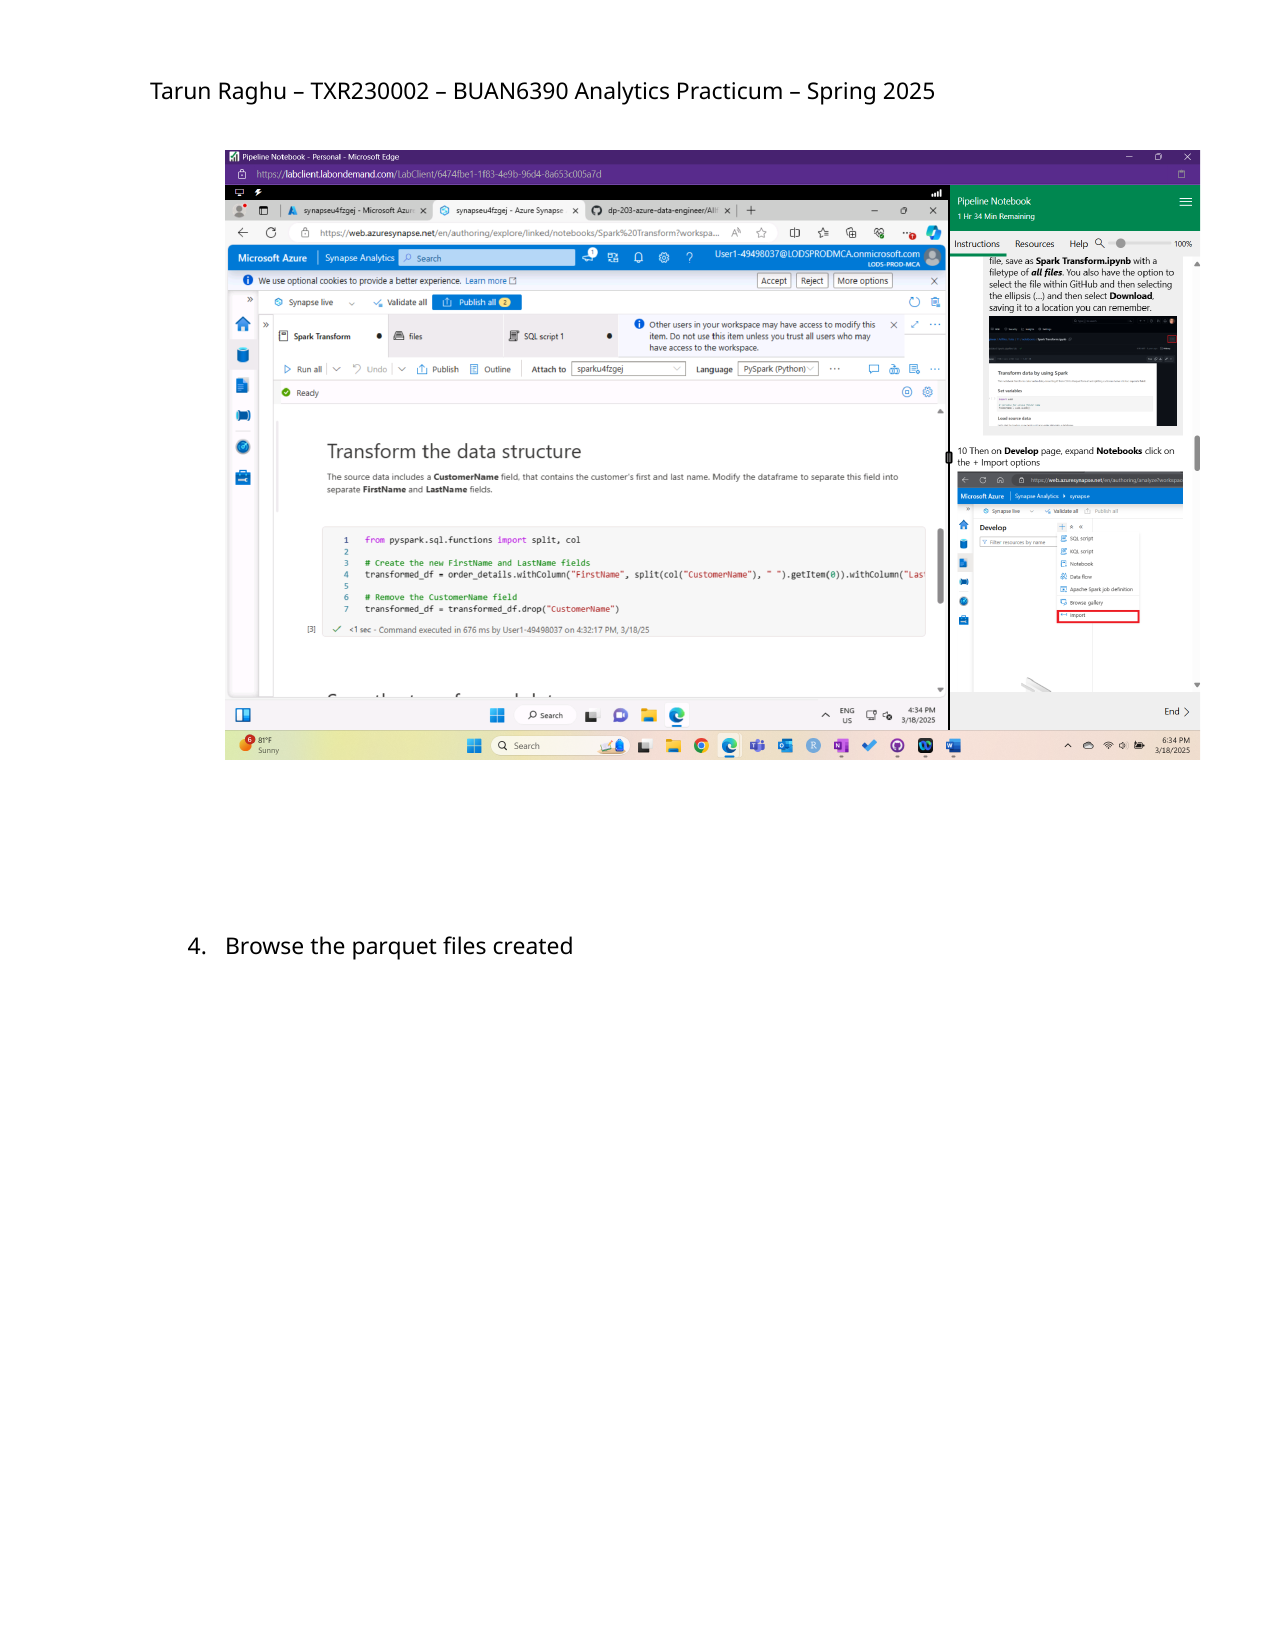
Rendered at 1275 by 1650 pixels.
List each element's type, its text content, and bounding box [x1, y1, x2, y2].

list Browse the parquet files created [187, 930, 1125, 962]
picture [225, 150, 1200, 760]
